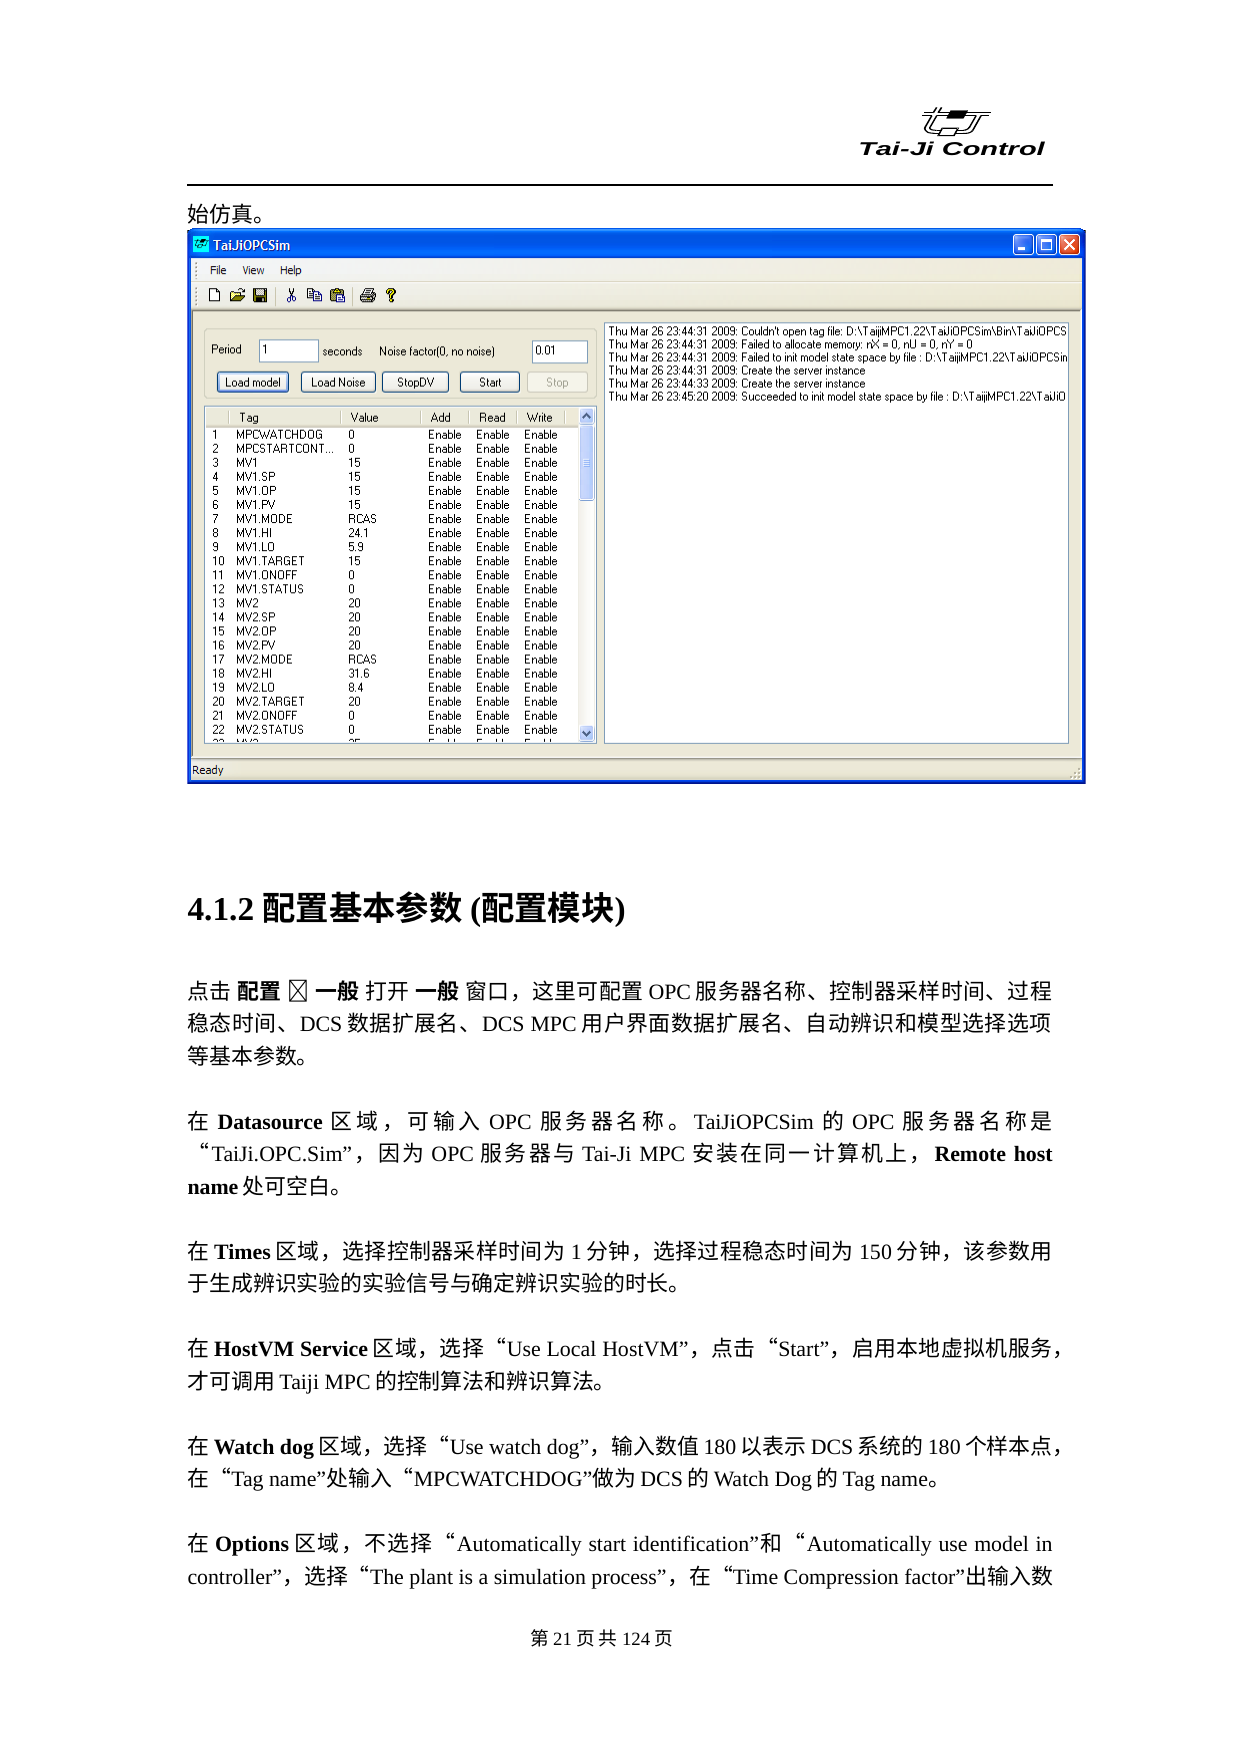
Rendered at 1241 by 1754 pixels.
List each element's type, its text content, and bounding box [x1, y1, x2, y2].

text 在Watch dog区域，选择“Use watch dog”，输入数值180以表示DCS系统的180个样本点，在“Tag name”处输入“MPCWATCHDOG”做为DCS的Watch Dog的Tag name。 [187, 1428, 1053, 1493]
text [187, 1526, 1053, 1591]
text 在Times区域，选择控制器采样时间为1分钟，选择过程稳态时间为150分钟，该参数用于生成辨识实验的实验信号与确定辨识实验的时长。 [187, 1233, 1053, 1298]
picture [187, 228, 1086, 784]
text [187, 196, 1053, 228]
subtitle 4.1.2 配置基本参数 (配置模块) [187, 873, 1053, 938]
text 在Datasource区域，可输入OPC服务器名称。TaiJiOPCSim的OPC服务器名称是“TaiJi.OPC.Sim”，因为OPC服务器与Tai-Ji MPC安装在同一计算机上，Remote host name处可空白。 [187, 1103, 1053, 1201]
text 点击 配置 一般 打开 一般 窗口，这里可配置OPC服务器名称、控制器采样时间、过程稳态时间、DCS数据扩展名、DCS MPC用户界面数据扩展名、自动辨识和模型选择选项等基本参数。 [187, 973, 1053, 1071]
text 在HostVM Service区域，选择“Use Local HostVM”，点击“Start”，启用本地虚拟机服务，才可调用Taiji MPC的控制算法和辨识算法。 [187, 1331, 1053, 1396]
